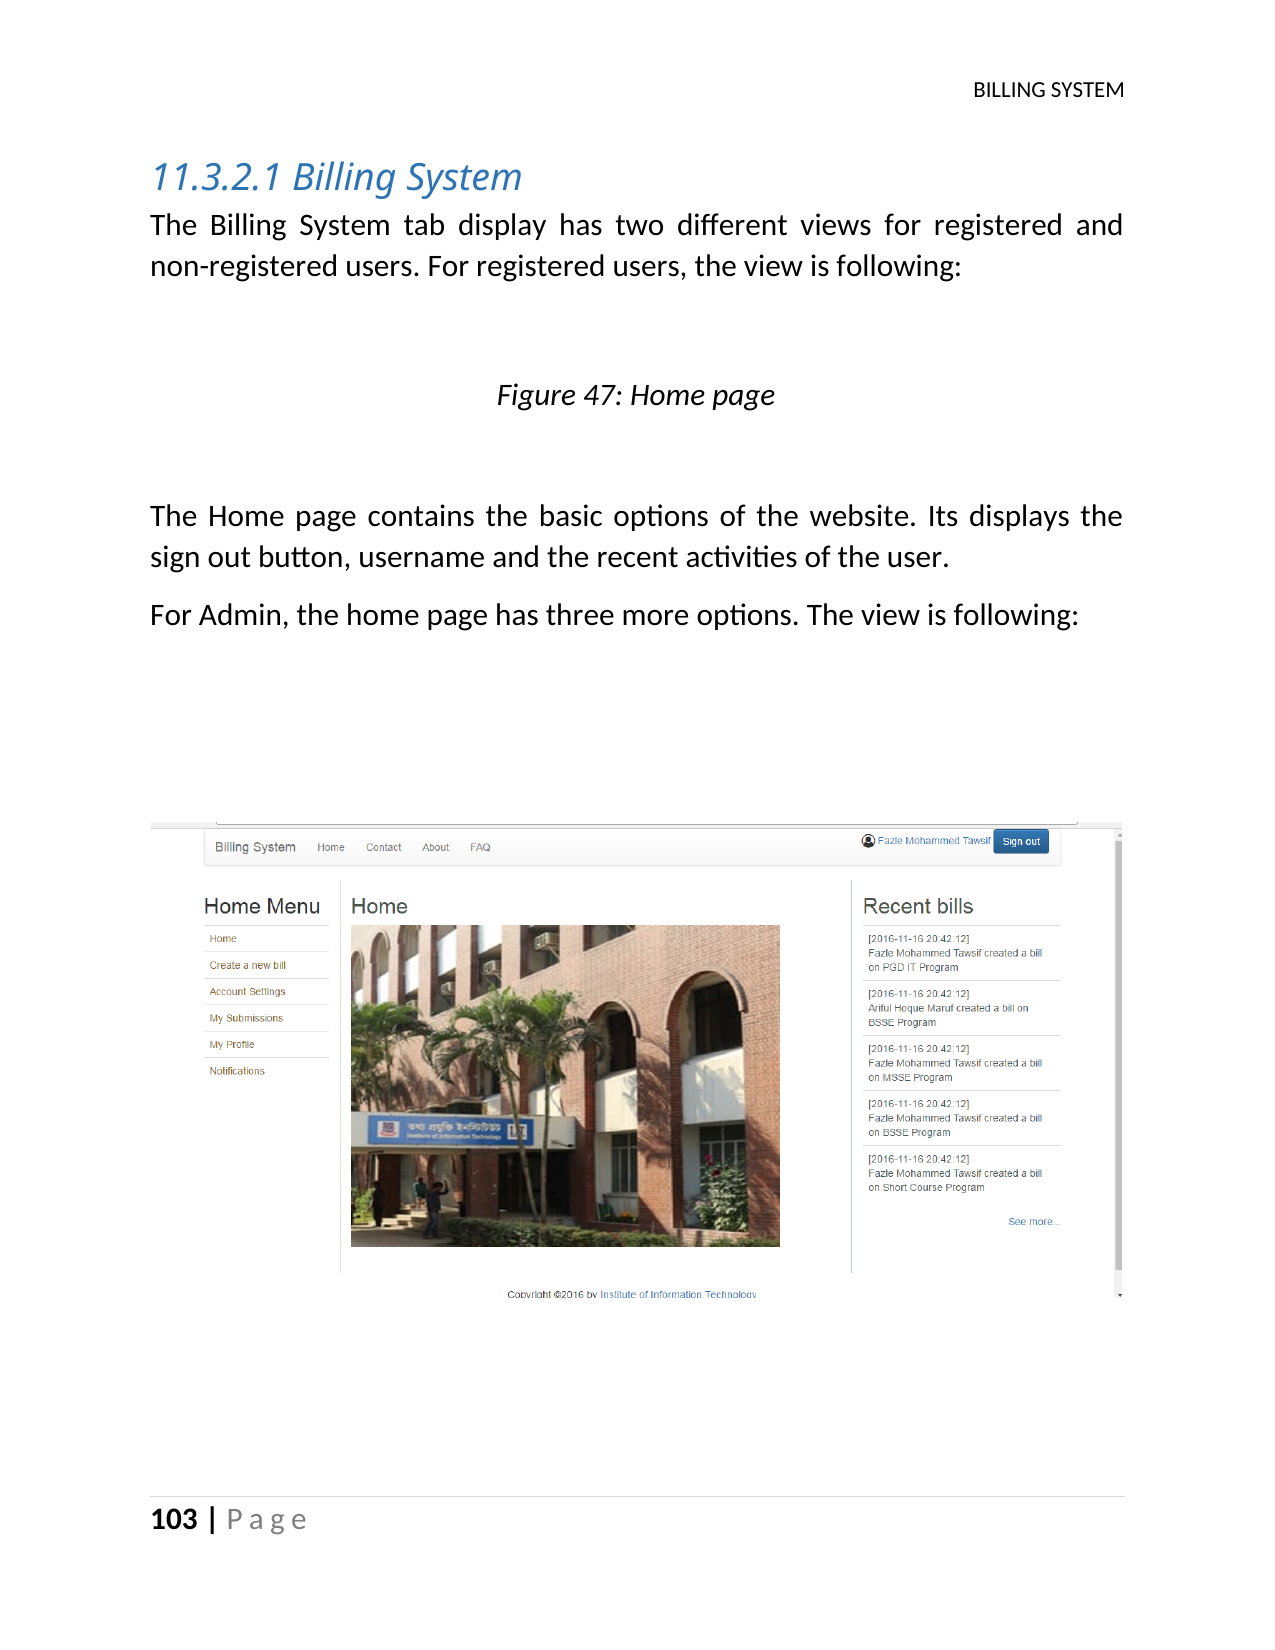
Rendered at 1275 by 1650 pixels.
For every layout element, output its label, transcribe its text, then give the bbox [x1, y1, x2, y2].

text The Home page contains the basic options of the website. Its displays the sign out button, username and the recent activities of the user. [150, 496, 1125, 576]
text Figure 47: Home page [150, 376, 1125, 414]
subtitle 11.3.2.1 Billing System [150, 150, 1125, 201]
text For Admin, the home page has three more options. The view is following: [150, 595, 1125, 633]
text The Billing System tab display has two different views for registered and non-registered users. For registered users, the view is following: [150, 205, 1125, 284]
picture [150, 822, 1122, 1302]
